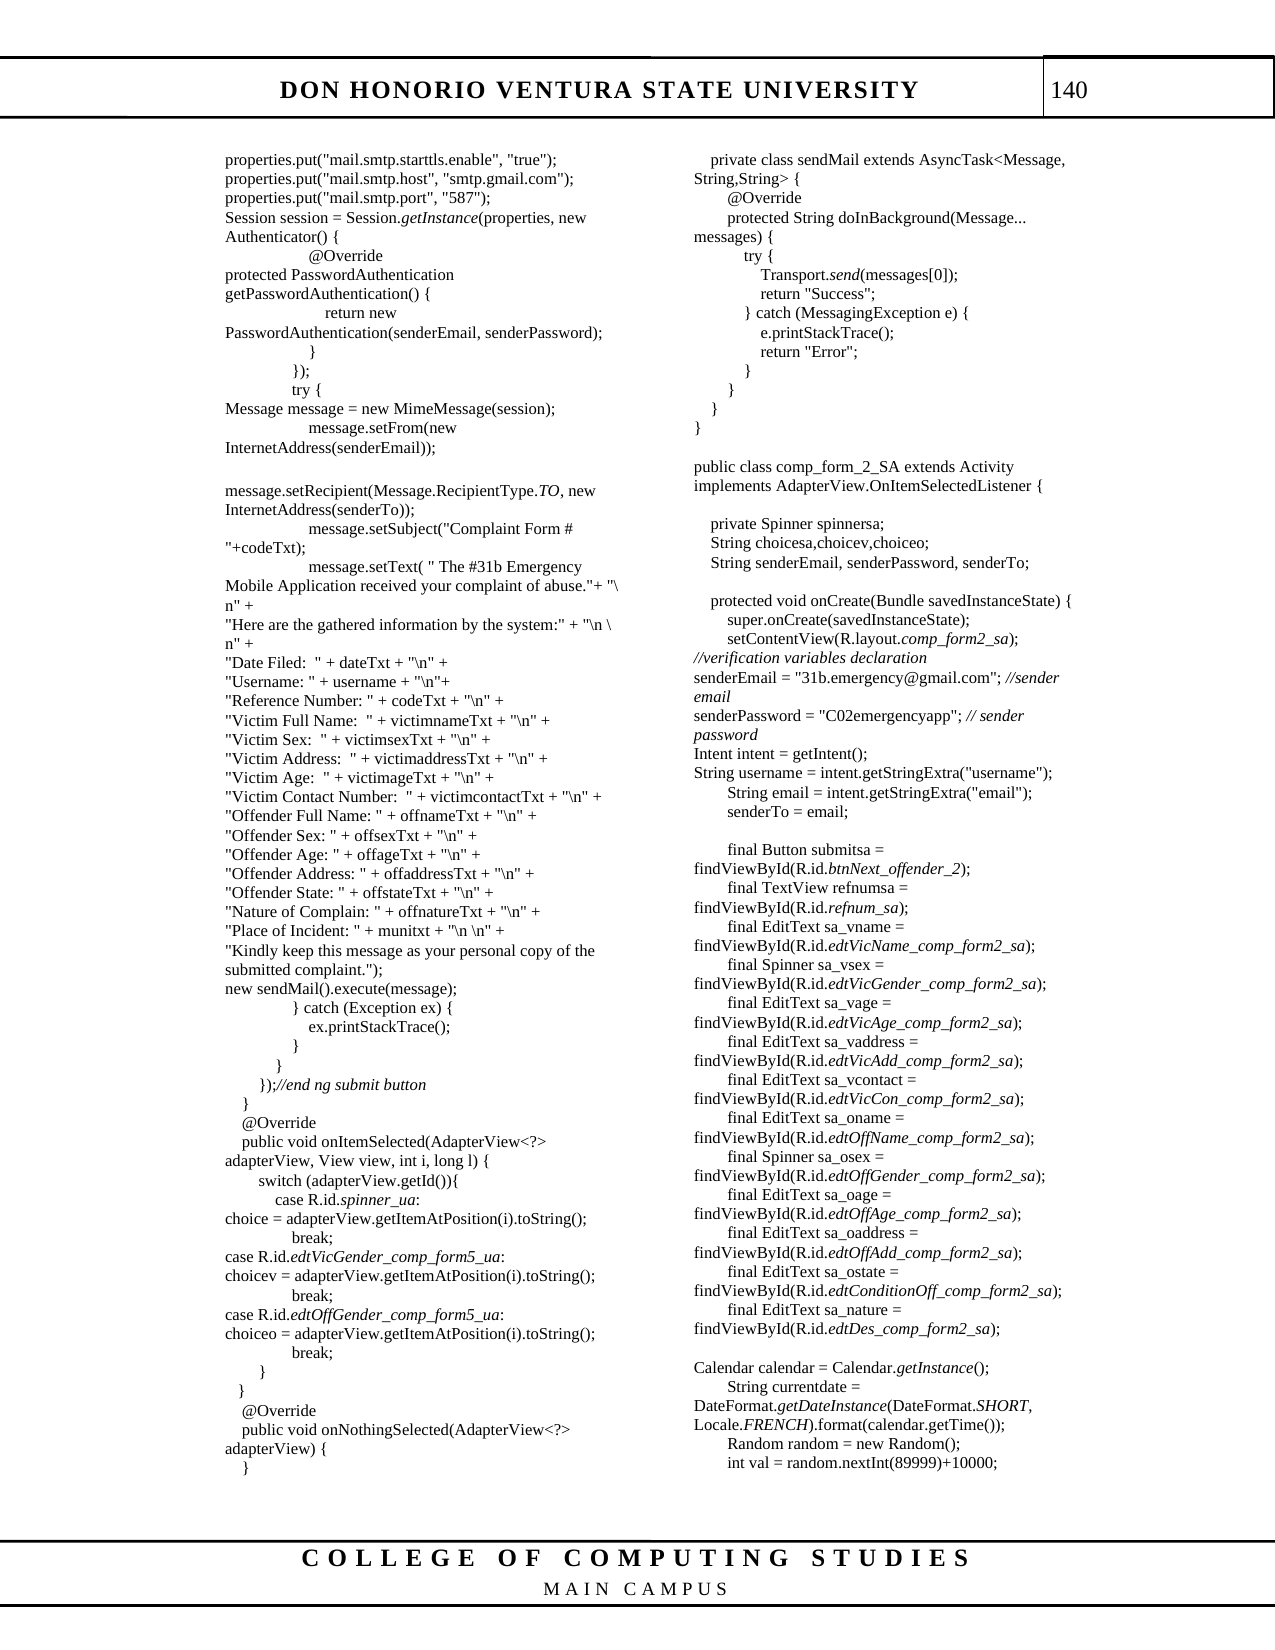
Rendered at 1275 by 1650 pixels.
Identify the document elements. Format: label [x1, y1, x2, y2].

text [225, 150, 619, 1477]
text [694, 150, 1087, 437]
text [694, 457, 1087, 1472]
